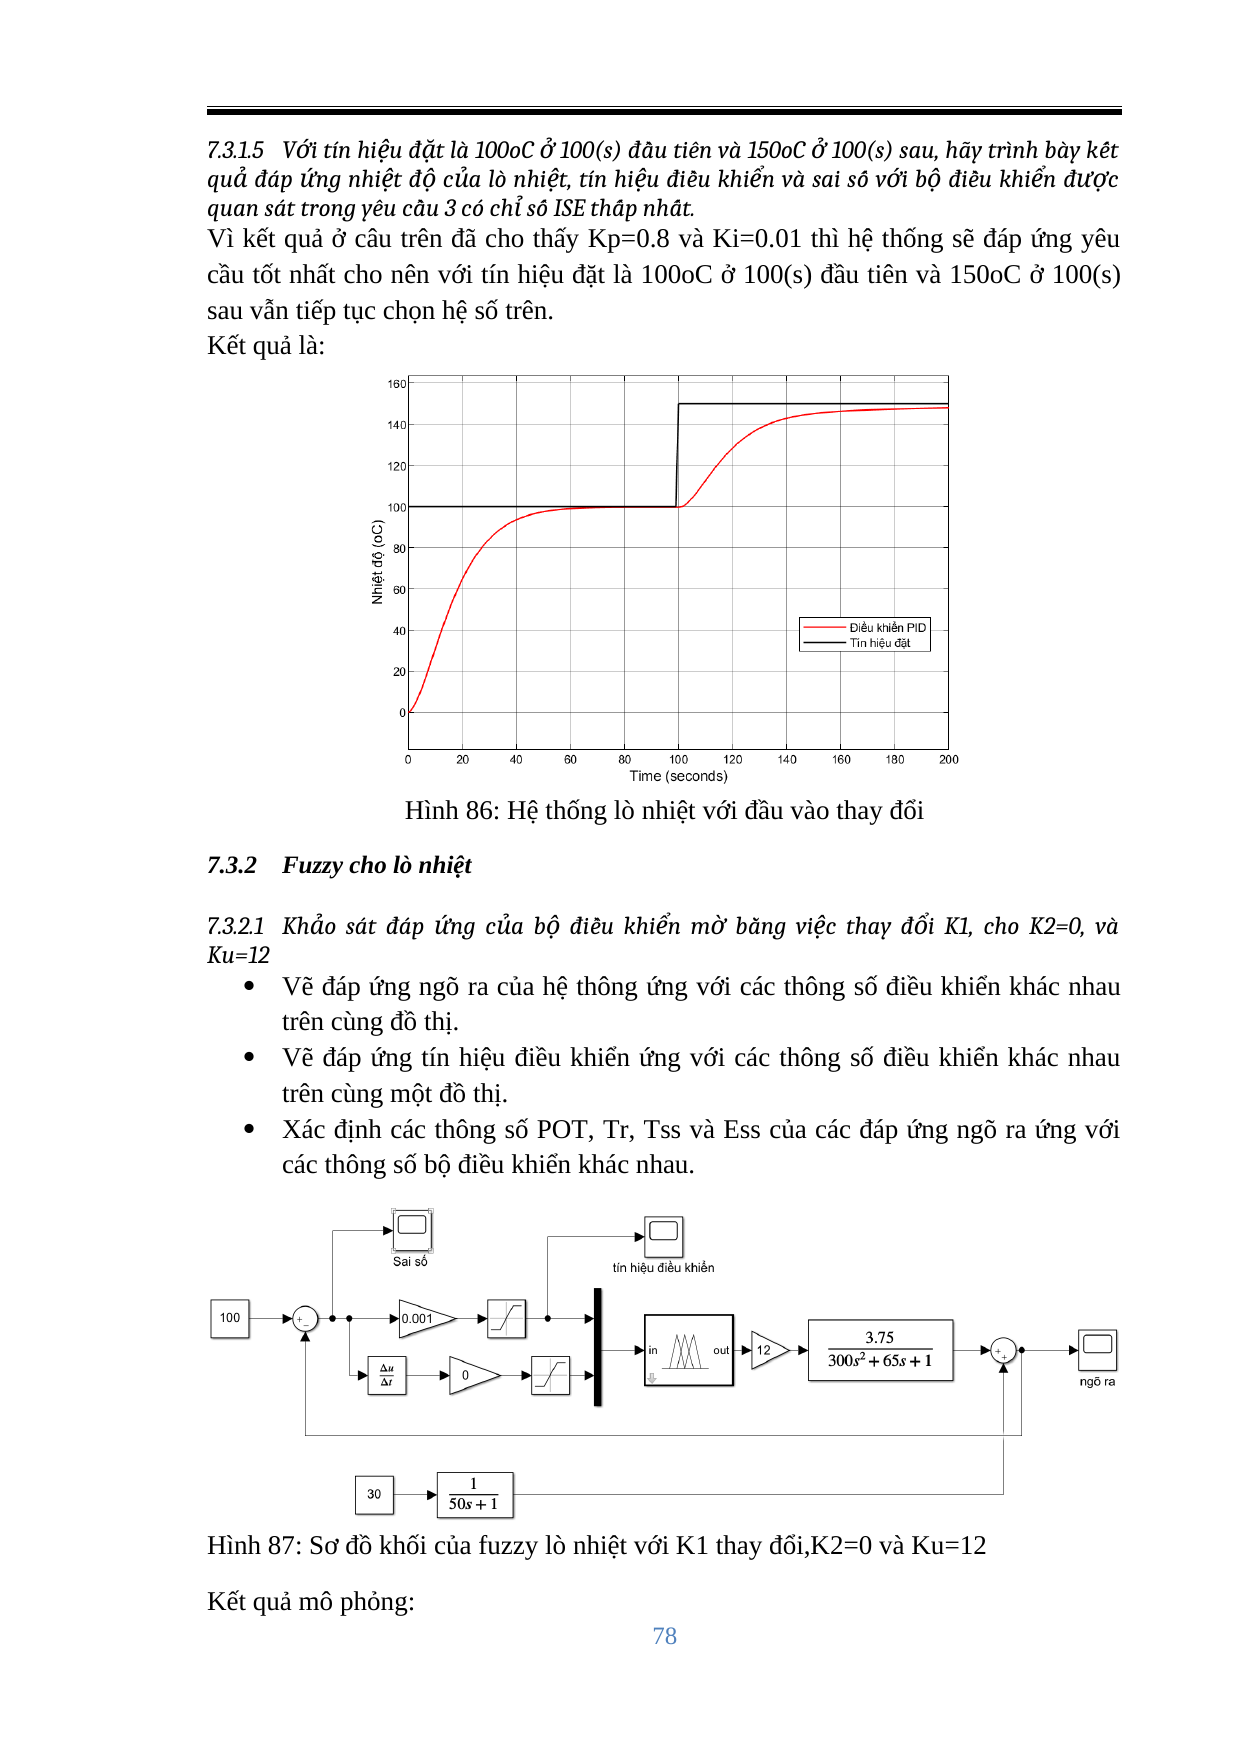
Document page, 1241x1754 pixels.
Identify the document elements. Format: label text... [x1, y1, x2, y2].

list Vẽ đáp ứng ngõ ra của hệ thông ứng với các thông số điều khiển khác nhau trên cùng đồ thị. [244, 970, 1122, 1037]
text Hình 87: Sơ đồ khối của fuzzy lò nhiệt với K1 thay đổi,K2=0 và Ku=12 [207, 1529, 1122, 1560]
text Hình 86: Hệ thống lò nhiệt với đầu vào thay đổi [207, 794, 1122, 825]
picture [364, 365, 965, 790]
list Xác định các thông số POT, Tr, Tss và Ess của các đáp ứng ngõ ra ứng với các thông số bộ điều khiển khác nhau. [244, 1113, 1122, 1180]
text Kết quả mô phỏng: [207, 1585, 1122, 1617]
text Kết quả là: [207, 329, 1122, 361]
subtitle Khảo sát đáp ứng của bộ điều khiển mờ bằng việc thay đổi K1, cho K2=0, và Ku=12 [207, 912, 1122, 970]
list Vẽ đáp ứng tín hiệu điều khiển ứng với các thông số điều khiển khác nhau trên cùng một đồ thị. [244, 1041, 1122, 1108]
subtitle Fuzzy cho lò nhiệt [207, 851, 1122, 879]
text Vì kết quả ở câu trên đã cho thấy Kp=0.8 và Ki=0.01 thì hệ thống sẽ đáp ứng yêu cầu tốt nhất cho nên với tín hiệu đặt là 100oC ở 100(s) đầu tiên và 150oC ở 100(s) sau vẫn tiếp tục chọn hệ số trên. [207, 222, 1122, 325]
picture [206, 1184, 1123, 1525]
subtitle Với tín hiệu đặt là 100oC ở 100(s) đầu tiên và 150oC ở 100(s) sau, hãy trình bày kết quả đáp ứng nhiệt độ của lò nhiệt, tín hiệu điều khiển và sai số với bộ điều khiển được quan sát trong yêu cầu 3 có chỉ số ISE thấp nhất. [207, 136, 1122, 222]
